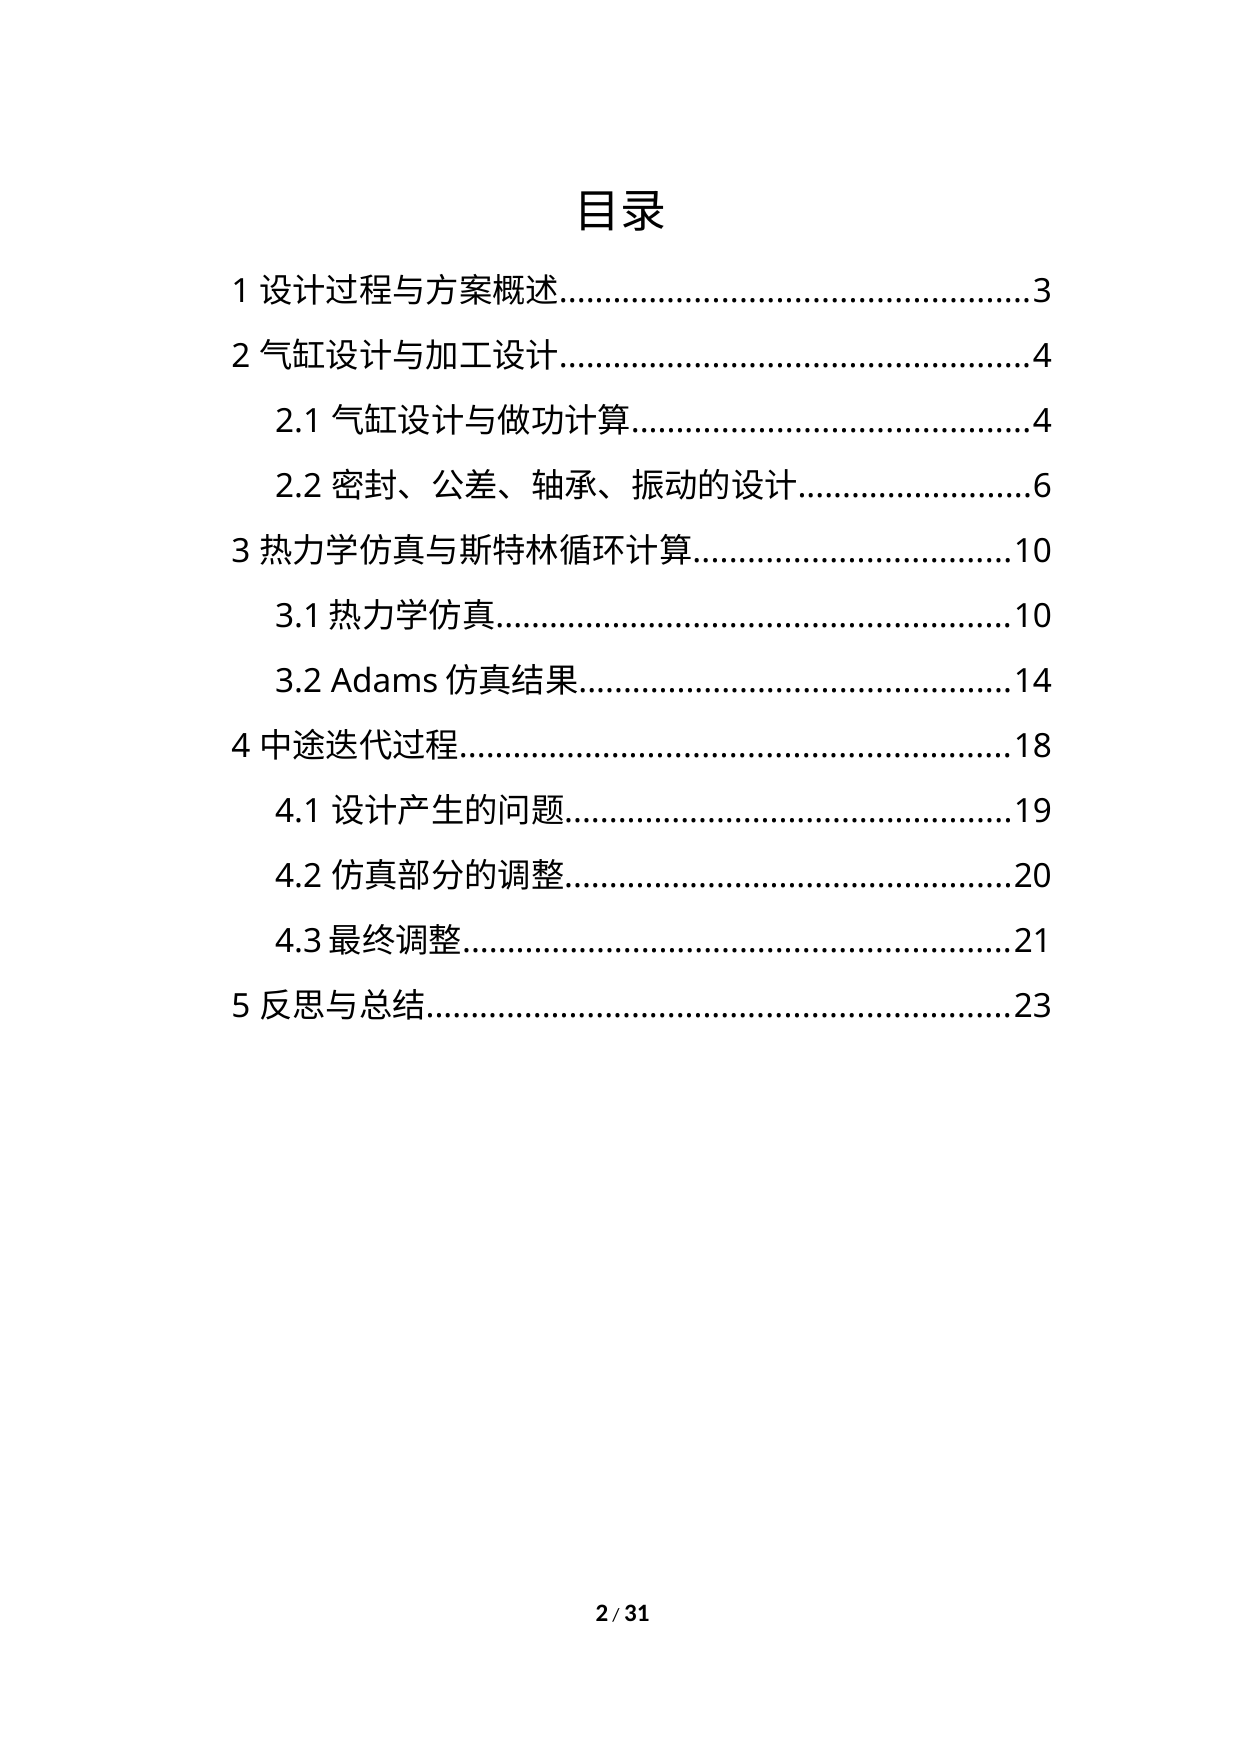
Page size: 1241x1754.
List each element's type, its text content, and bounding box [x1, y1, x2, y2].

text 4.3最终调整 21 [275, 906, 1053, 971]
text 4.1 设计产生的问题 19 [275, 776, 1053, 841]
text 5 反思与总结 23 [231, 971, 1053, 1036]
text 4 中途迭代过程 18 [231, 711, 1053, 776]
text 2.1 气缸设计与做功计算 4 [275, 386, 1053, 451]
text 3 热力学仿真与斯特林循环计算 10 [231, 516, 1053, 581]
text 4.2 仿真部分的调整 20 [275, 841, 1053, 906]
text 3.1热力学仿真 10 [275, 581, 1053, 646]
text 2 气缸设计与加工设计 4 [231, 321, 1053, 386]
text 1 设计过程与方案概述 3 [231, 256, 1053, 321]
text 3.2 Adams仿真结果 14 [275, 646, 1053, 711]
text 目录 [187, 158, 1053, 256]
text 2.2 密封、公差、轴承、振动的设计 6 [275, 451, 1053, 516]
